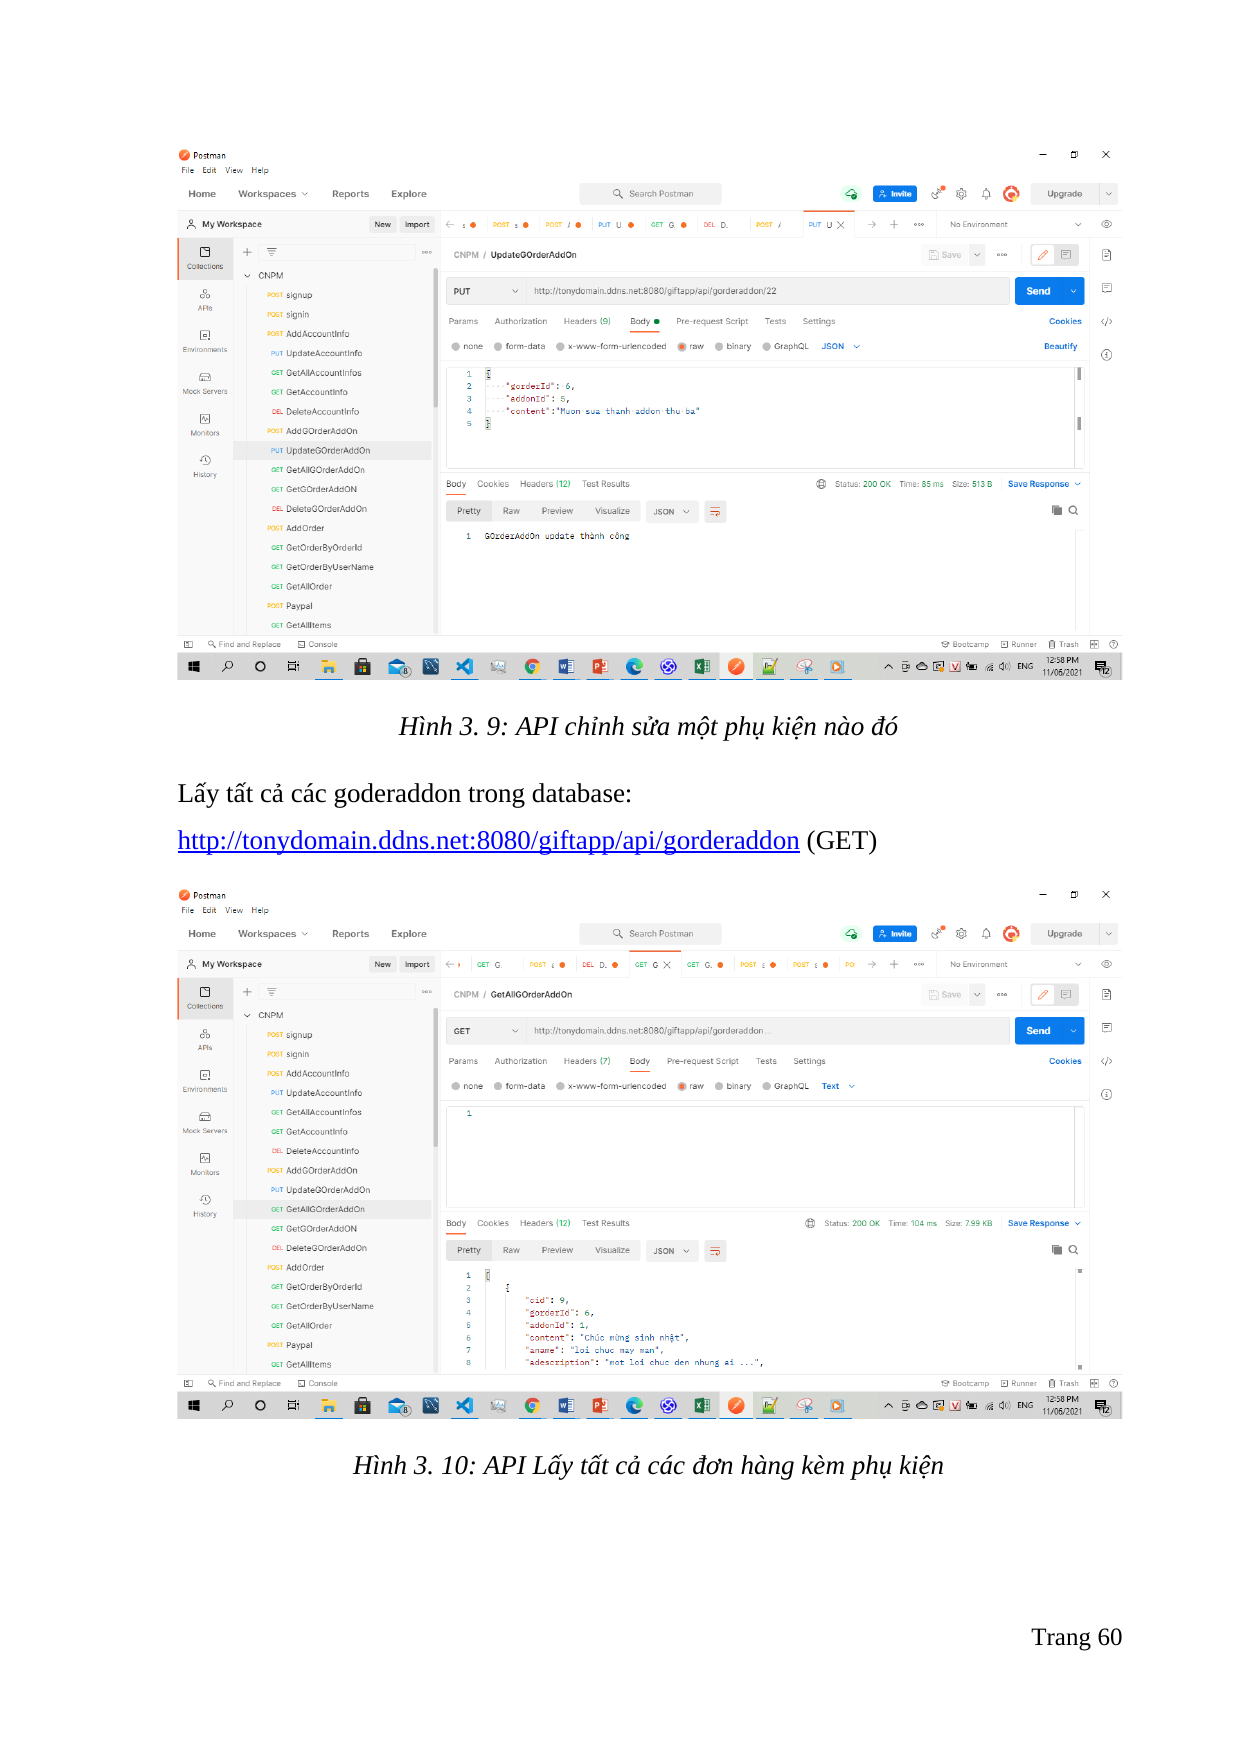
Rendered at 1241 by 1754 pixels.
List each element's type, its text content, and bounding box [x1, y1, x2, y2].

picture [177, 147, 1123, 680]
text Hình 3. 10: API Lấy tất cả các đơn hàng kèm phụ kiện [177, 1449, 1122, 1481]
text Lấy tất cả các goderaddon trong database: http://tonydomain.ddns.net:8080/giftapp/api/gorderaddon (GET) [177, 777, 1122, 855]
picture [177, 887, 1123, 1419]
text Hình 3. 9: API chỉnh sửa một phụ kiện nào đó [177, 710, 1122, 741]
